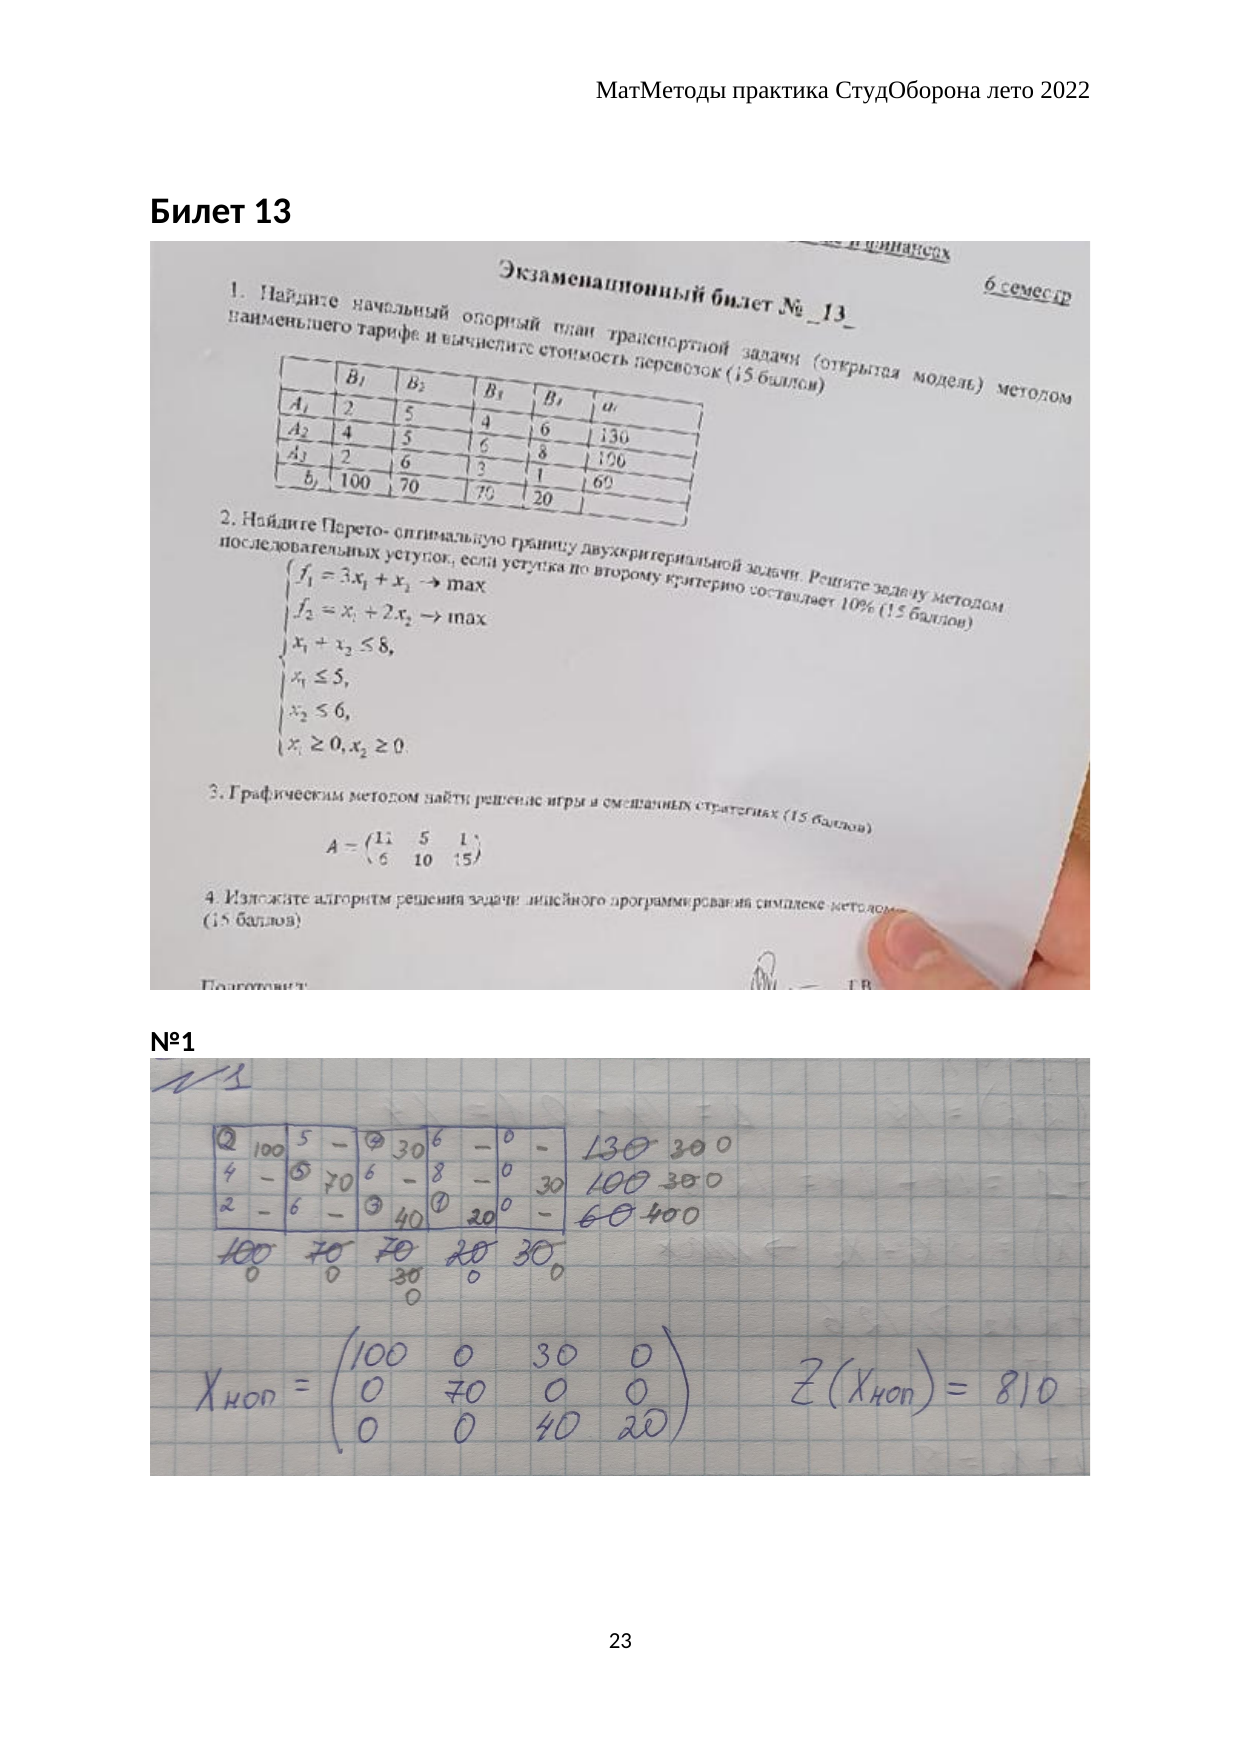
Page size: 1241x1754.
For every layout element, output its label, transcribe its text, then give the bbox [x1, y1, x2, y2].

picture [150, 1058, 1091, 1476]
subtitle Билет 13 [150, 187, 1090, 233]
picture [150, 241, 1091, 990]
subtitle №1 [150, 1023, 1090, 1058]
